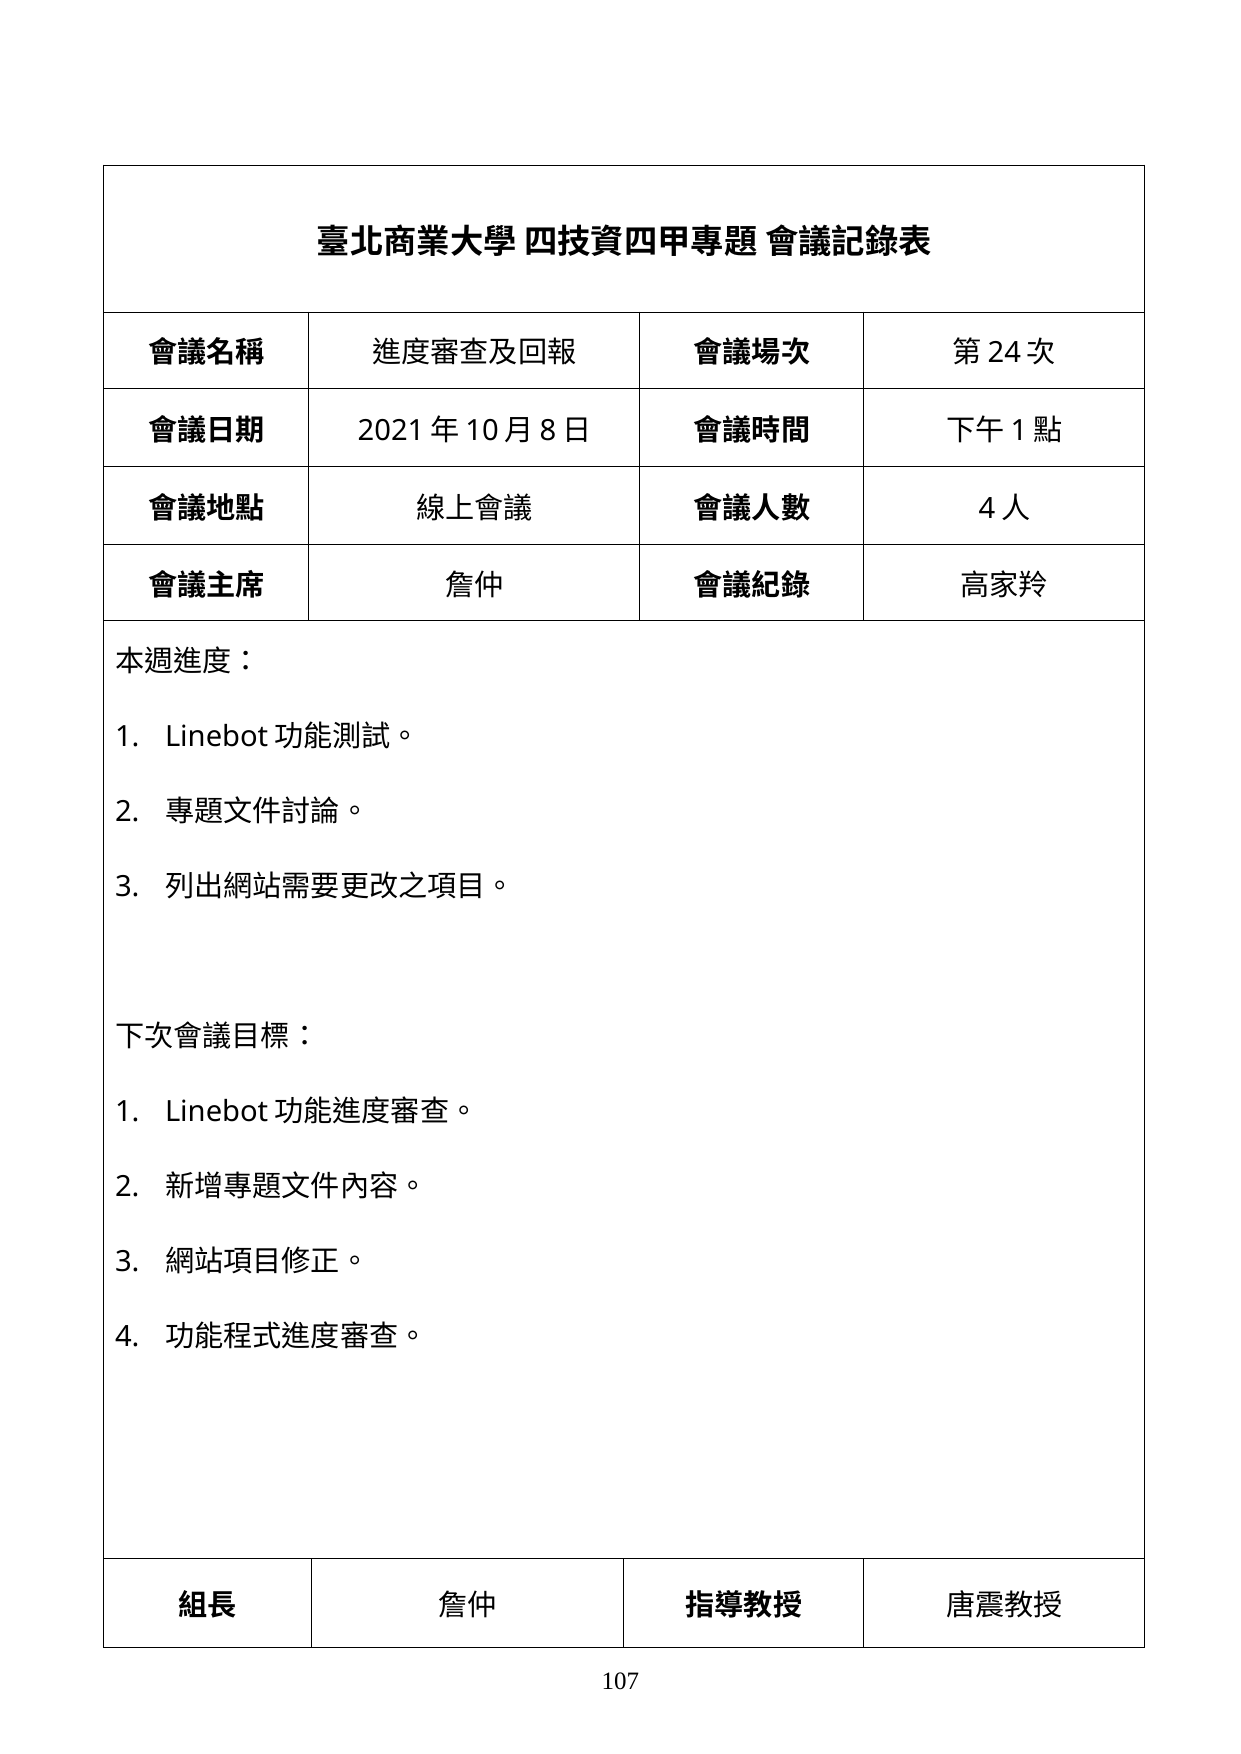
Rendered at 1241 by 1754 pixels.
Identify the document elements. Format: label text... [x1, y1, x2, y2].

table_header 臺北商業大學 四技資四甲專題 會議記錄表 [104, 166, 1144, 312]
table_cell 會議紀錄 [640, 545, 863, 620]
table_cell 會議名稱 [104, 313, 308, 388]
table_cell 組長 [104, 1559, 311, 1647]
table_cell 線上會議 [309, 467, 639, 544]
table_cell 會議人數 [640, 467, 863, 544]
table_cell 會議日期 [104, 389, 308, 466]
table_cell 第24次 [864, 313, 1144, 388]
table_cell 本週進度： Linebot功能測試。 專題文件討論。 列出網站需要更改之項目。 下次會議目標： Linebot功能進度審查。 新增專題文件內容。 網站項目修正。 功能程式進度審查。 [104, 621, 1144, 1558]
table_cell 指導教授 [624, 1559, 863, 1647]
table_cell 詹仲 [309, 545, 639, 620]
table_cell 唐震教授 [864, 1559, 1144, 1647]
table_cell 會議場次 [640, 313, 863, 388]
table_cell 2021年10月8日 [309, 389, 639, 466]
table_cell 下午1點 [864, 389, 1144, 466]
table_cell 4人 [864, 467, 1144, 544]
table_cell 詹仲 [312, 1559, 623, 1647]
table_cell 會議主席 [104, 545, 308, 620]
table_cell 會議時間 [640, 389, 863, 466]
table_cell 進度審查及回報 [309, 313, 639, 388]
table_cell 高家羚 [864, 545, 1144, 620]
table_cell 會議地點 [104, 467, 308, 544]
